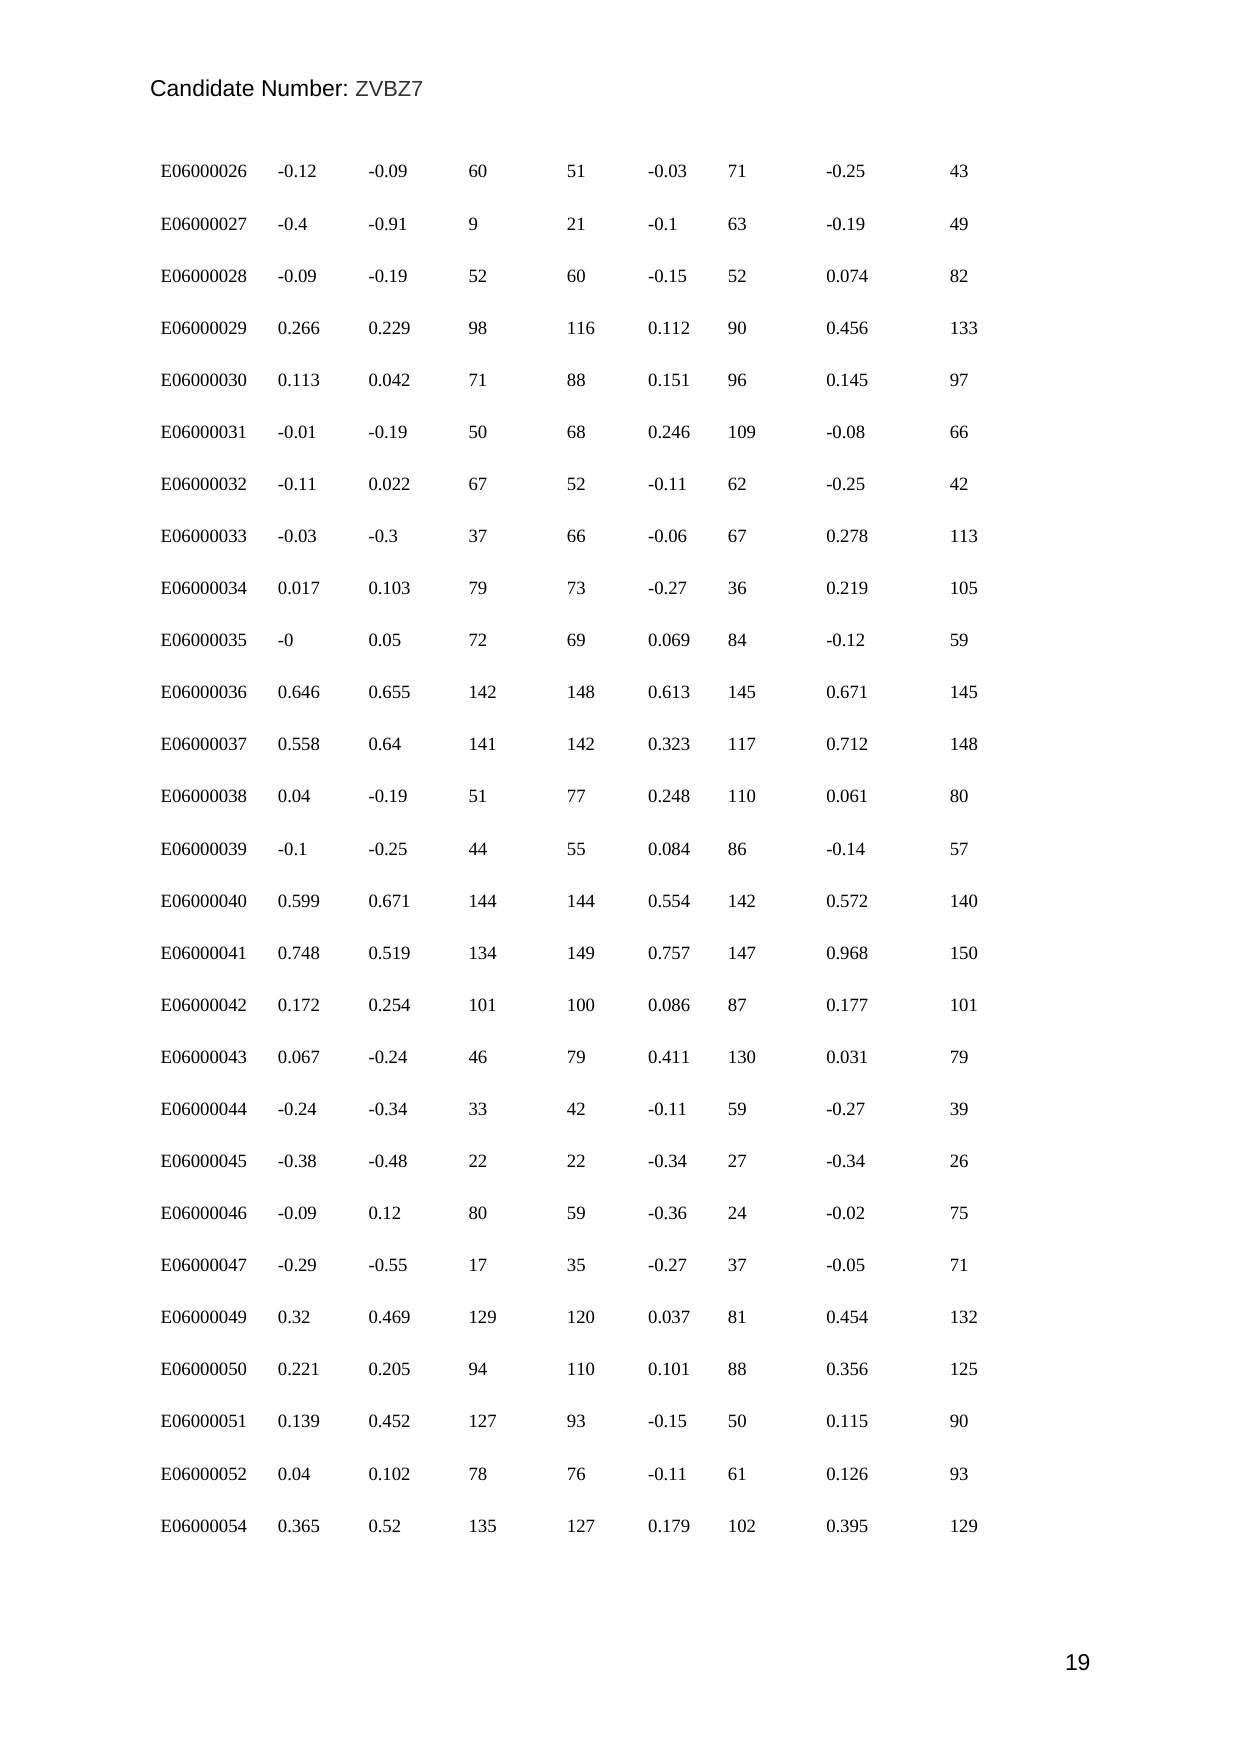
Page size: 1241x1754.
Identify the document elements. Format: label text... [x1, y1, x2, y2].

table_cell 0.558 [267, 723, 358, 775]
table_cell -0.03 [267, 515, 358, 567]
table_cell 0.086 [638, 983, 717, 1035]
table_cell 78 [458, 1452, 556, 1504]
table_cell 72 [458, 619, 556, 671]
table_cell 67 [458, 463, 556, 514]
table_cell 93 [556, 1400, 637, 1452]
table_cell -0.91 [358, 202, 458, 254]
table_cell 116 [556, 306, 637, 358]
table_cell E06000044 [150, 1088, 267, 1139]
table_cell 0.519 [358, 931, 458, 983]
table_cell 109 [717, 410, 816, 462]
table_cell 130 [717, 1035, 816, 1087]
table_cell E06000054 [150, 1504, 267, 1556]
table_cell 0.037 [638, 1296, 717, 1348]
table_cell 36 [717, 567, 816, 619]
table_cell 69 [556, 619, 637, 671]
table_cell -0.1 [267, 827, 358, 879]
table_cell 24 [717, 1192, 816, 1244]
table_cell 17 [458, 1244, 556, 1296]
table_cell 0.452 [358, 1400, 458, 1452]
table_cell 144 [556, 879, 637, 931]
table_cell E06000039 [150, 827, 267, 879]
table_cell 129 [458, 1296, 556, 1348]
table_cell 81 [717, 1296, 816, 1348]
table_cell 0.219 [816, 567, 939, 619]
table_cell 147 [717, 931, 816, 983]
table_cell 37 [458, 515, 556, 567]
table_cell 0.221 [267, 1348, 358, 1400]
table_cell -0.24 [267, 1088, 358, 1139]
table_cell 120 [556, 1296, 637, 1348]
table_cell 113 [939, 515, 1092, 567]
table_cell 50 [458, 410, 556, 462]
table_cell -0 [267, 619, 358, 671]
table_cell E06000036 [150, 671, 267, 723]
table_cell E06000037 [150, 723, 267, 775]
table_cell 39 [939, 1088, 1092, 1139]
table_cell 101 [458, 983, 556, 1035]
table_cell 80 [939, 775, 1092, 827]
table_cell 84 [717, 619, 816, 671]
table_cell 42 [556, 1088, 637, 1139]
table_cell 0.04 [267, 1452, 358, 1504]
table_cell -0.12 [816, 619, 939, 671]
table_cell 0.52 [358, 1504, 458, 1556]
table_cell 0.968 [816, 931, 939, 983]
table_cell 0.102 [358, 1452, 458, 1504]
table_cell -0.15 [638, 1400, 717, 1452]
table_cell -0.1 [638, 202, 717, 254]
table_cell E06000045 [150, 1140, 267, 1192]
table_cell -0.05 [816, 1244, 939, 1296]
table_cell 0.64 [358, 723, 458, 775]
table_cell 148 [556, 671, 637, 723]
table_cell 0.365 [267, 1504, 358, 1556]
table_cell 0.05 [358, 619, 458, 671]
table_cell 0.712 [816, 723, 939, 775]
table_cell 0.12 [358, 1192, 458, 1244]
table_cell 0.646 [267, 671, 358, 723]
table_cell -0.34 [638, 1140, 717, 1192]
table_cell 59 [556, 1192, 637, 1244]
table_cell E06000041 [150, 931, 267, 983]
table_cell 0.139 [267, 1400, 358, 1452]
table_cell 142 [458, 671, 556, 723]
table_cell 105 [939, 567, 1092, 619]
table_cell 100 [556, 983, 637, 1035]
table_cell E06000027 [150, 202, 267, 254]
table_cell 0.145 [816, 358, 939, 410]
table_cell E06000046 [150, 1192, 267, 1244]
table_cell -0.27 [816, 1088, 939, 1139]
table_cell 62 [717, 463, 816, 514]
table_cell 75 [939, 1192, 1092, 1244]
table_cell E06000028 [150, 254, 267, 306]
table_cell -0.11 [267, 463, 358, 514]
table_cell 73 [556, 567, 637, 619]
table_cell 27 [717, 1140, 816, 1192]
table_cell 57 [939, 827, 1092, 879]
table_cell 94 [458, 1348, 556, 1400]
table_cell 149 [556, 931, 637, 983]
table_cell 0.017 [267, 567, 358, 619]
table_cell 0.042 [358, 358, 458, 410]
table_cell 129 [939, 1504, 1092, 1556]
table_cell 102 [717, 1504, 816, 1556]
table_cell E06000051 [150, 1400, 267, 1452]
table_cell 55 [556, 827, 637, 879]
table_cell -0.27 [638, 567, 717, 619]
table_cell -0.14 [816, 827, 939, 879]
table_cell 0.229 [358, 306, 458, 358]
table_cell E06000042 [150, 983, 267, 1035]
table_cell 0.266 [267, 306, 358, 358]
table_cell 0.748 [267, 931, 358, 983]
table_cell 0.395 [816, 1504, 939, 1556]
table_cell -0.15 [638, 254, 717, 306]
table_cell 60 [458, 150, 556, 202]
table_cell 142 [717, 879, 816, 931]
table_cell 61 [717, 1452, 816, 1504]
table_cell E06000040 [150, 879, 267, 931]
table_cell 0.356 [816, 1348, 939, 1400]
table_cell -0.55 [358, 1244, 458, 1296]
table_cell 148 [939, 723, 1092, 775]
table_cell 50 [717, 1400, 816, 1452]
table_cell 144 [458, 879, 556, 931]
table_cell 150 [939, 931, 1092, 983]
table_cell 0.101 [638, 1348, 717, 1400]
table_cell 0.323 [638, 723, 717, 775]
table_cell 0.022 [358, 463, 458, 514]
table_cell -0.34 [816, 1140, 939, 1192]
table_cell 79 [939, 1035, 1092, 1087]
table_cell 0.151 [638, 358, 717, 410]
table_cell 0.067 [267, 1035, 358, 1087]
table_cell 0.554 [638, 879, 717, 931]
table_cell 35 [556, 1244, 637, 1296]
table_cell 46 [458, 1035, 556, 1087]
table_cell 59 [717, 1088, 816, 1139]
table_cell 127 [556, 1504, 637, 1556]
table_cell E06000043 [150, 1035, 267, 1087]
table_cell 51 [556, 150, 637, 202]
table_cell 0.469 [358, 1296, 458, 1348]
table_cell 132 [939, 1296, 1092, 1348]
table_cell 63 [717, 202, 816, 254]
table_cell 145 [717, 671, 816, 723]
table_cell 66 [939, 410, 1092, 462]
table_cell 77 [556, 775, 637, 827]
table_cell 0.04 [267, 775, 358, 827]
table_cell -0.25 [816, 150, 939, 202]
table_cell 140 [939, 879, 1092, 931]
table_cell 87 [717, 983, 816, 1035]
table_cell 22 [458, 1140, 556, 1192]
table_cell 0.278 [816, 515, 939, 567]
table_cell 67 [717, 515, 816, 567]
table_cell 60 [556, 254, 637, 306]
table_cell 79 [458, 567, 556, 619]
table_cell E06000031 [150, 410, 267, 462]
table_cell 44 [458, 827, 556, 879]
table_cell 0.031 [816, 1035, 939, 1087]
table_cell 127 [458, 1400, 556, 1452]
table_cell 51 [458, 775, 556, 827]
table_cell -0.3 [358, 515, 458, 567]
table_cell 80 [458, 1192, 556, 1244]
table_cell -0.03 [638, 150, 717, 202]
table_cell -0.01 [267, 410, 358, 462]
table_cell 0.599 [267, 879, 358, 931]
table_cell 43 [939, 150, 1092, 202]
table_cell 66 [556, 515, 637, 567]
table_cell 0.179 [638, 1504, 717, 1556]
table_cell 33 [458, 1088, 556, 1139]
table_cell 0.074 [816, 254, 939, 306]
table_cell 52 [556, 463, 637, 514]
table_cell 0.177 [816, 983, 939, 1035]
table_cell 110 [717, 775, 816, 827]
table_cell 42 [939, 463, 1092, 514]
table_cell -0.27 [638, 1244, 717, 1296]
table_cell 76 [556, 1452, 637, 1504]
table_cell E06000049 [150, 1296, 267, 1348]
table_cell -0.11 [638, 1452, 717, 1504]
table_cell 142 [556, 723, 637, 775]
table_cell 82 [939, 254, 1092, 306]
table_cell 9 [458, 202, 556, 254]
table_cell 71 [717, 150, 816, 202]
table_cell -0.36 [638, 1192, 717, 1244]
table_cell 59 [939, 619, 1092, 671]
table_cell 21 [556, 202, 637, 254]
table_cell E06000026 [150, 150, 267, 202]
table_cell 93 [939, 1452, 1092, 1504]
table_cell 0.069 [638, 619, 717, 671]
table_cell 134 [458, 931, 556, 983]
table_cell 71 [939, 1244, 1092, 1296]
table_cell 96 [717, 358, 816, 410]
table_cell -0.11 [638, 463, 717, 514]
table_cell -0.19 [358, 254, 458, 306]
table_cell 52 [717, 254, 816, 306]
table_cell 0.061 [816, 775, 939, 827]
table_cell E06000047 [150, 1244, 267, 1296]
table_cell 110 [556, 1348, 637, 1400]
table_cell 0.671 [358, 879, 458, 931]
table_cell -0.24 [358, 1035, 458, 1087]
table_cell 0.655 [358, 671, 458, 723]
table_cell -0.09 [267, 254, 358, 306]
table_cell -0.06 [638, 515, 717, 567]
table_cell 86 [717, 827, 816, 879]
table_cell 37 [717, 1244, 816, 1296]
table_cell 145 [939, 671, 1092, 723]
table_cell 0.456 [816, 306, 939, 358]
table_cell 68 [556, 410, 637, 462]
table_cell 0.671 [816, 671, 939, 723]
table_cell E06000029 [150, 306, 267, 358]
table_cell 0.112 [638, 306, 717, 358]
table_cell 101 [939, 983, 1092, 1035]
table_cell -0.08 [816, 410, 939, 462]
table_cell 0.084 [638, 827, 717, 879]
table_cell -0.34 [358, 1088, 458, 1139]
table_cell 0.572 [816, 879, 939, 931]
table_cell 0.411 [638, 1035, 717, 1087]
table_cell E06000035 [150, 619, 267, 671]
table_cell 0.254 [358, 983, 458, 1035]
table_cell E06000033 [150, 515, 267, 567]
table_cell 22 [556, 1140, 637, 1192]
table_cell 26 [939, 1140, 1092, 1192]
table_cell -0.29 [267, 1244, 358, 1296]
table_cell 0.126 [816, 1452, 939, 1504]
table_cell 0.205 [358, 1348, 458, 1400]
table_cell -0.25 [358, 827, 458, 879]
table_cell 0.113 [267, 358, 358, 410]
table_cell 88 [556, 358, 637, 410]
table_cell 133 [939, 306, 1092, 358]
table_cell -0.19 [358, 775, 458, 827]
table_cell 0.172 [267, 983, 358, 1035]
table_cell -0.11 [638, 1088, 717, 1139]
table_cell -0.09 [267, 1192, 358, 1244]
table_cell -0.19 [358, 410, 458, 462]
table_cell 0.454 [816, 1296, 939, 1348]
table_cell 117 [717, 723, 816, 775]
table_cell -0.38 [267, 1140, 358, 1192]
table_cell 0.248 [638, 775, 717, 827]
table_cell 90 [717, 306, 816, 358]
table_cell 52 [458, 254, 556, 306]
table_cell 97 [939, 358, 1092, 410]
table_cell -0.4 [267, 202, 358, 254]
table_cell E06000034 [150, 567, 267, 619]
table_cell E06000050 [150, 1348, 267, 1400]
table_cell -0.09 [358, 150, 458, 202]
table_cell 0.613 [638, 671, 717, 723]
table_cell 90 [939, 1400, 1092, 1452]
table_cell 0.246 [638, 410, 717, 462]
table_cell 0.103 [358, 567, 458, 619]
table_cell -0.19 [816, 202, 939, 254]
table_cell 88 [717, 1348, 816, 1400]
table_cell 0.32 [267, 1296, 358, 1348]
table_cell -0.48 [358, 1140, 458, 1192]
table_cell 135 [458, 1504, 556, 1556]
table_cell 125 [939, 1348, 1092, 1400]
table_cell 71 [458, 358, 556, 410]
table_cell 0.115 [816, 1400, 939, 1452]
table_cell E06000052 [150, 1452, 267, 1504]
table_cell -0.25 [816, 463, 939, 514]
table_cell E06000030 [150, 358, 267, 410]
table_cell -0.02 [816, 1192, 939, 1244]
table_cell 98 [458, 306, 556, 358]
table_cell 79 [556, 1035, 637, 1087]
table_cell E06000038 [150, 775, 267, 827]
table_cell -0.12 [267, 150, 358, 202]
table_cell 49 [939, 202, 1092, 254]
table_cell 141 [458, 723, 556, 775]
table_cell E06000032 [150, 463, 267, 514]
table_cell 0.757 [638, 931, 717, 983]
